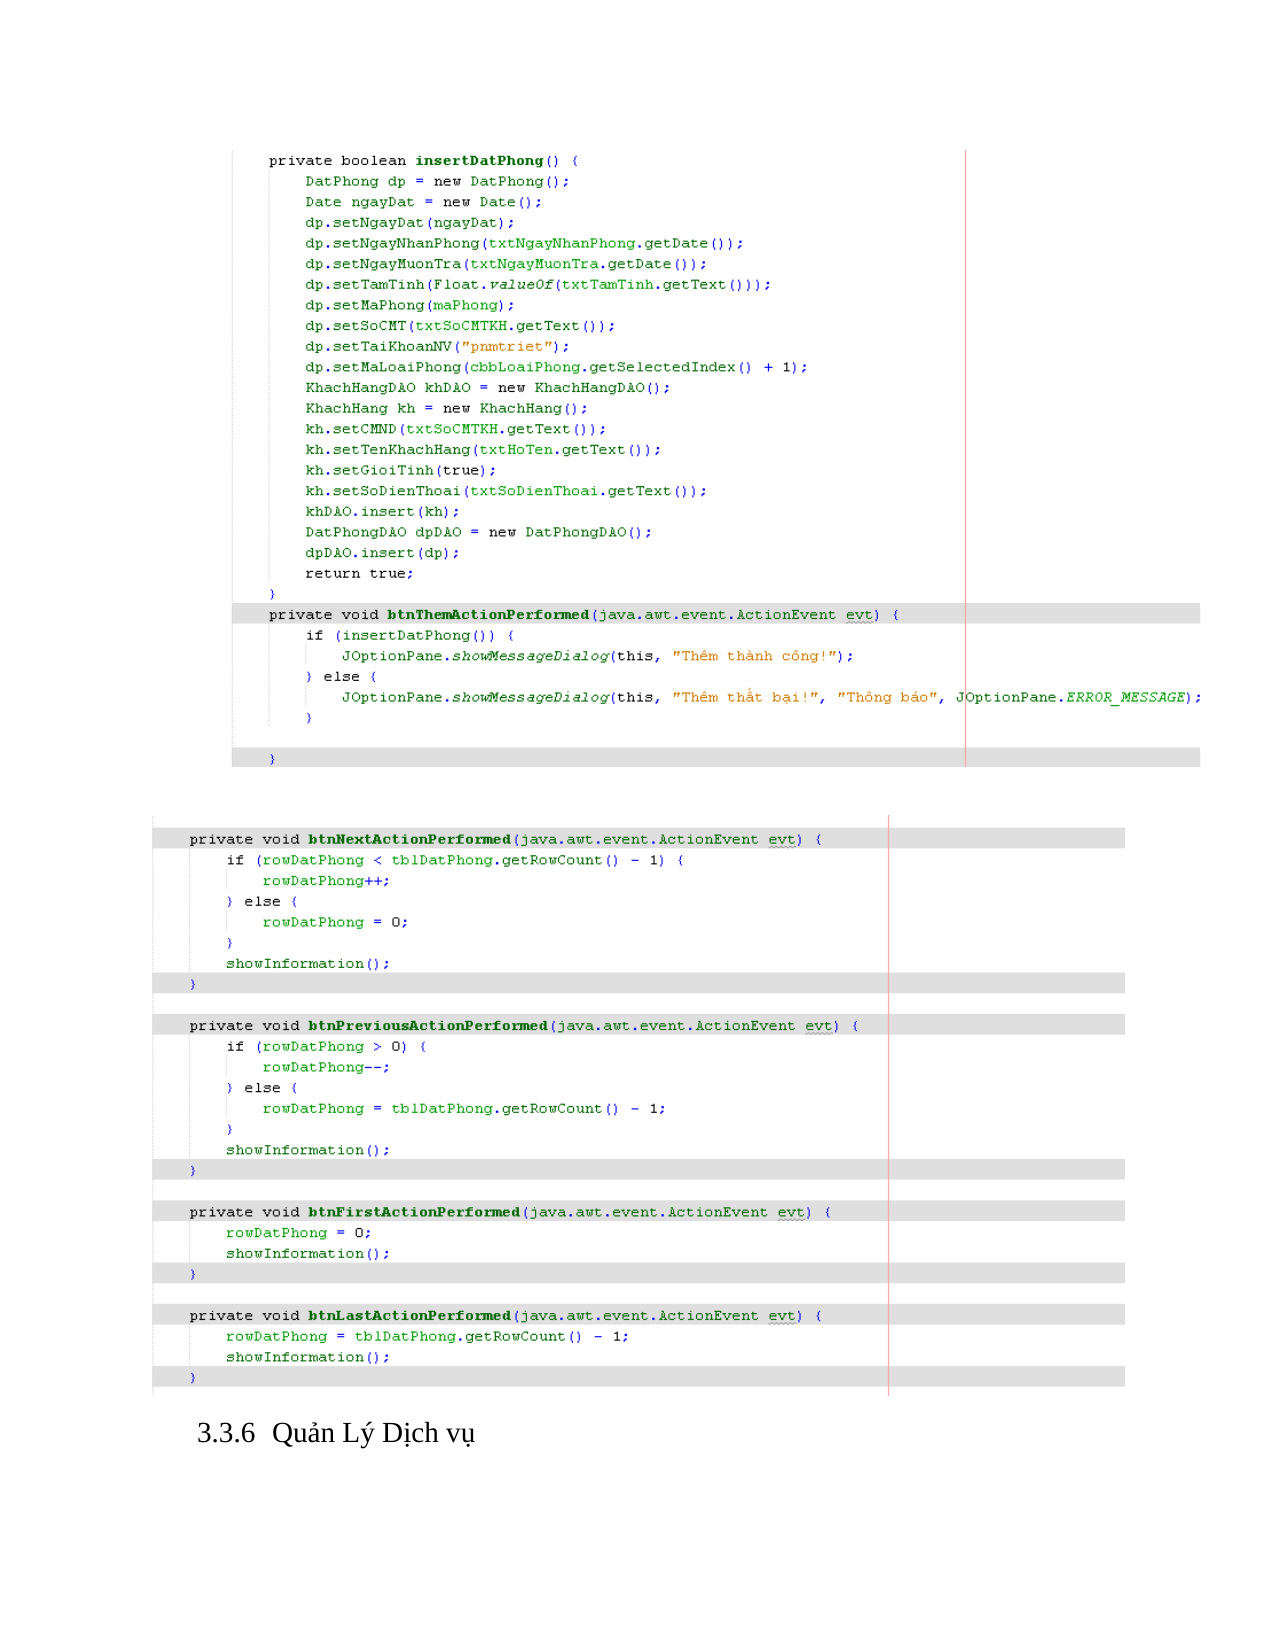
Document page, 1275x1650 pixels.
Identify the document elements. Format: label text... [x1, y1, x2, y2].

list Quản Lý Dịch vụ [197, 1415, 1125, 1448]
picture [150, 815, 1125, 1396]
picture [225, 150, 1200, 767]
